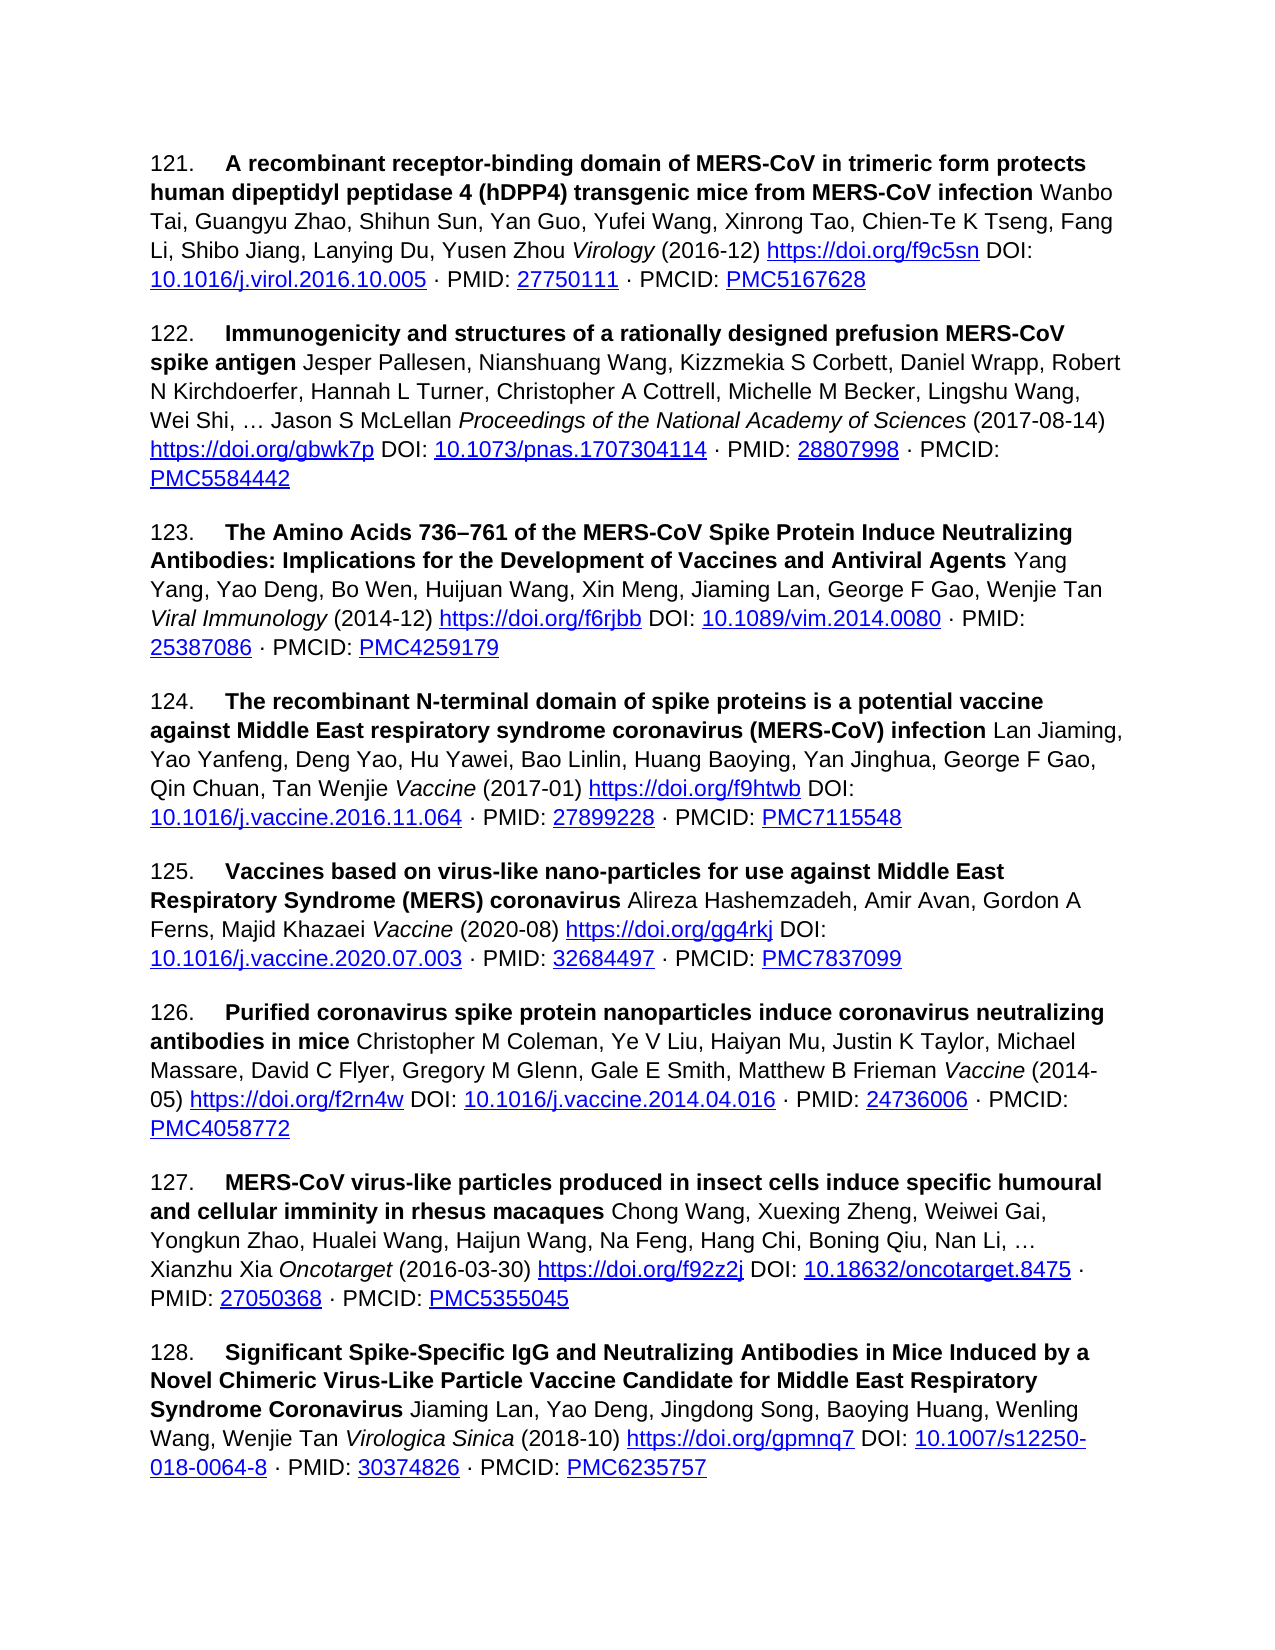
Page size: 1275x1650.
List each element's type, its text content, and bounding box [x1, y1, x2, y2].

text 125. Vaccines based on virus-like nano-particles for use against Middle East Respiratory Syndrome (MERS) coronavirus Alireza Hashemzadeh, Amir Avan, Gordon A Ferns, Majid Khazaei Vaccine (2020-08) https://doi.org/gg4rkj DOI: 10.1016/j.vaccine.2020.07.003 · PMID: 32684497 · PMCID: PMC7837099 [150, 858, 1125, 971]
text 121. A recombinant receptor-binding domain of MERS-CoV in trimeric form protects human dipeptidyl peptidase 4 (hDPP4) transgenic mice from MERS-CoV infection Wanbo Tai, Guangyu Zhao, Shihun Sun, Yan Guo, Yufei Wang, Xinrong Tao, Chien-Te K Tseng, Fang Li, Shibo Jiang, Lanying Du, Yusen Zhou Virology (2016-12) https://doi.org/f9c5sn DOI: 10.1016/j.virol.2016.10.005 · PMID: 27750111 · PMCID: PMC5167628 [150, 150, 1125, 292]
text 122. Immunogenicity and structures of a rationally designed prefusion MERS-CoV spike antigen Jesper Pallesen, Nianshuang Wang, Kizzmekia S Corbett, Daniel Wrapp, Robert N Kirchdoerfer, Hannah L Turner, Christopher A Cottrell, Michelle M Becker, Lingshu Wang, Wei Shi, … Jason S McLellan Proceedings of the National Academy of Sciences (2017-08-14) https://doi.org/gbwk7p DOI: 10.1073/pnas.1707304114 · PMID: 28807998 · PMCID: PMC5584442 [150, 320, 1125, 491]
text 128. Significant Spike-Specific IgG and Neutralizing Antibodies in Mice Induced by a Novel Chimeric Virus-Like Particle Vaccine Candidate for Middle East Respiratory Syndrome Coronavirus Jiaming Lan, Yao Deng, Jingdong Song, Baoying Huang, Wenling Wang, Wenjie Tan Virologica Sinica (2018-10) https://doi.org/gpmnq7 DOI: 10.1007/s12250-018-0064-8 · PMID: 30374826 · PMCID: PMC6235757 [150, 1338, 1125, 1481]
text 126. Purified coronavirus spike protein nanoparticles induce coronavirus neutralizing antibodies in mice Christopher M Coleman, Ye V Liu, Haiyan Mu, Justin K Taylor, Michael Massare, David C Flyer, Gregory M Glenn, Gale E Smith, Matthew B Frieman Vaccine (2014-05) https://doi.org/f2rn4w DOI: 10.1016/j.vaccine.2014.04.016 · PMID: 24736006 · PMCID: PMC4058772 [150, 999, 1125, 1141]
text 124. The recombinant N-terminal domain of spike proteins is a potential vaccine against Middle East respiratory syndrome coronavirus (MERS-CoV) infection Lan Jiaming, Yao Yanfeng, Deng Yao, Hu Yawei, Bao Linlin, Huang Baoying, Yan Jinghua, George F Gao, Qin Chuan, Tan Wenjie Vaccine (2017-01) https://doi.org/f9htwb DOI: 10.1016/j.vaccine.2016.11.064 · PMID: 27899228 · PMCID: PMC7115548 [150, 688, 1125, 831]
text 127. MERS-CoV virus-like particles produced in insect cells induce specific humoural and cellular imminity in rhesus macaques Chong Wang, Xuexing Zheng, Weiwei Gai, Yongkun Zhao, Hualei Wang, Haijun Wang, Na Feng, Hang Chi, Boning Qiu, Nan Li, … Xianzhu Xia Oncotarget (2016-03-30) https://doi.org/f92z2j DOI: 10.18632/oncotarget.8475 · PMID: 27050368 · PMCID: PMC5355045 [150, 1169, 1125, 1311]
text 123. The Amino Acids 736–761 of the MERS-CoV Spike Protein Induce Neutralizing Antibodies: Implications for the Development of Vaccines and Antiviral Agents Yang Yang, Yao Deng, Bo Wen, Huijuan Wang, Xin Meng, Jiaming Lan, George F Gao, Wenjie Tan Viral Immunology (2014-12) https://doi.org/f6rjbb DOI: 10.1089/vim.2014.0080 · PMID: 25387086 · PMCID: PMC4259179 [150, 518, 1125, 661]
